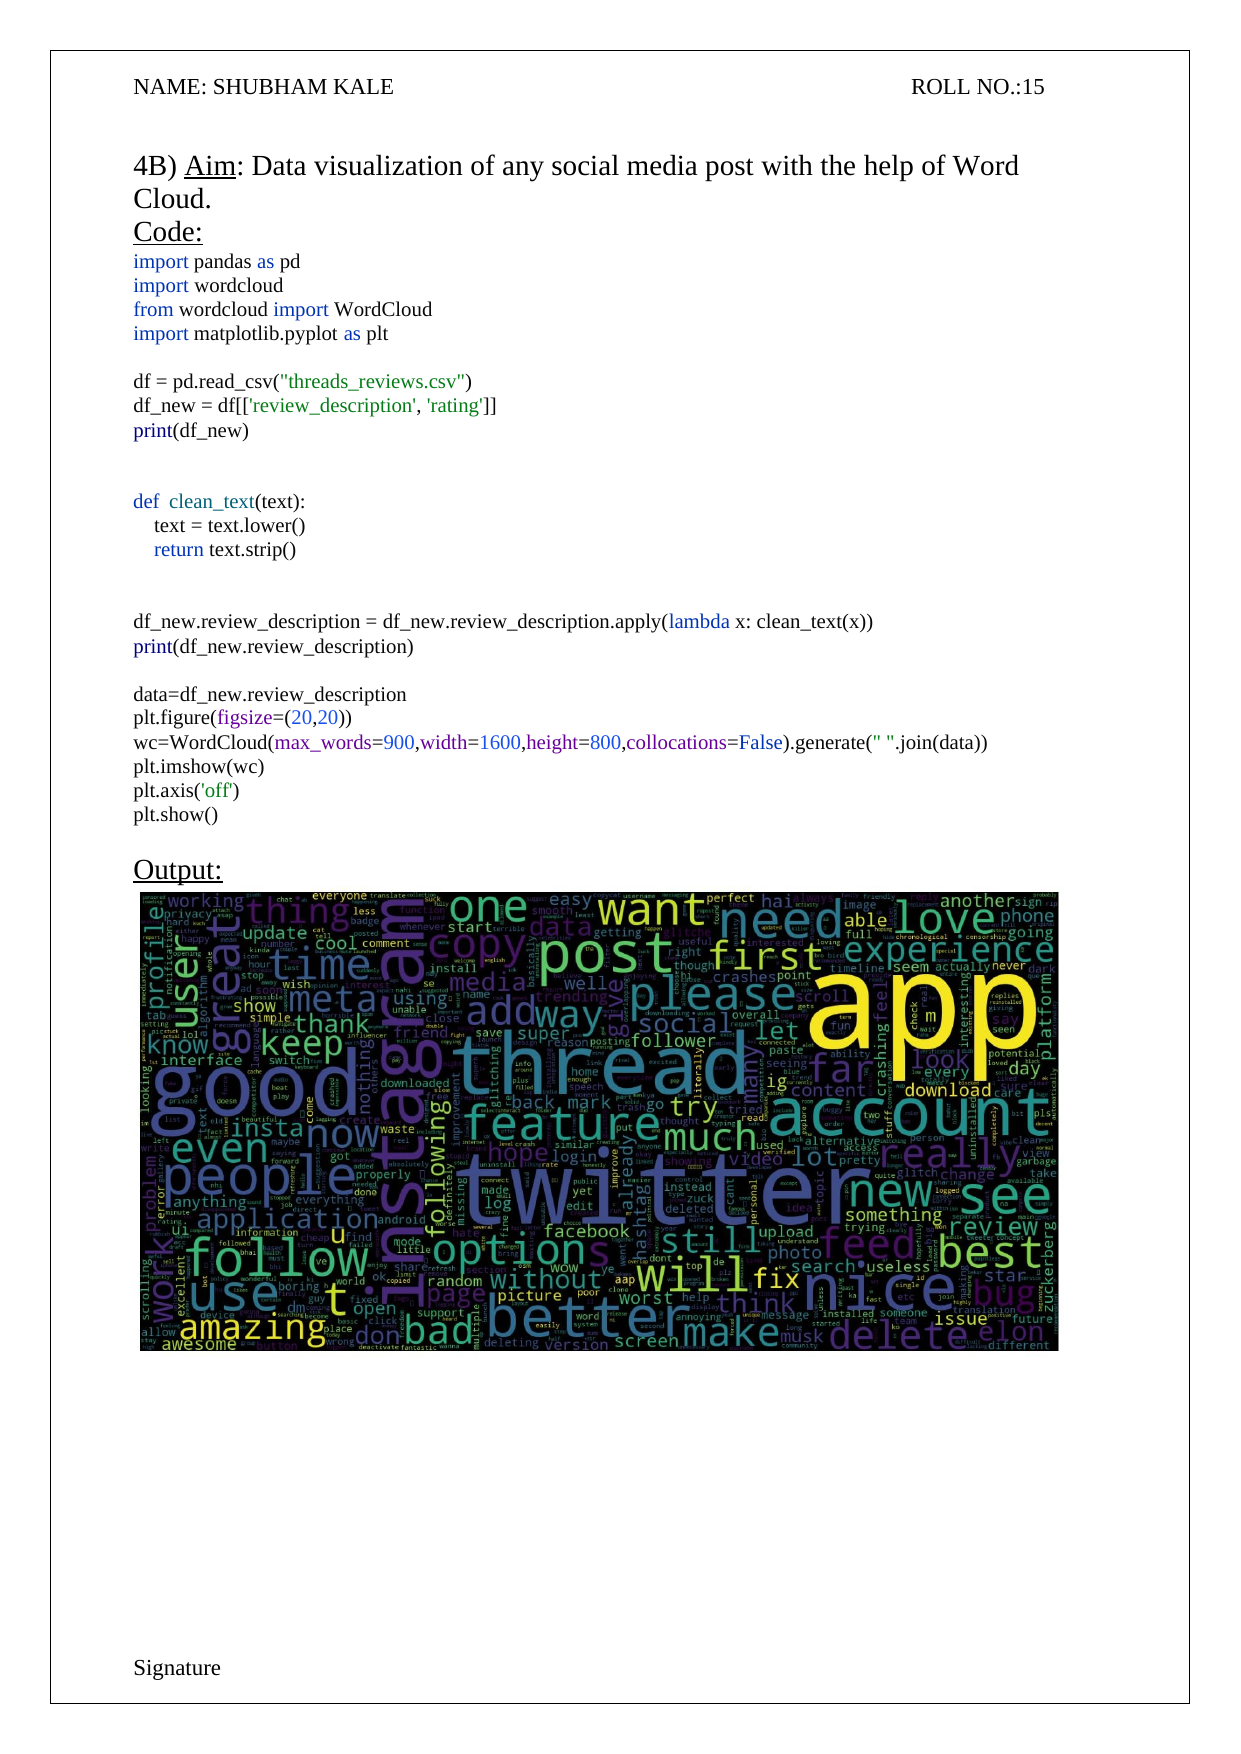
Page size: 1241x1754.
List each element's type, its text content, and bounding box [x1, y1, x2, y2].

text df = pd.read_csv("threads_reviews.csv") df_new = df[['review_description', 'rating']] print(df_new) [133, 369, 498, 442]
text data=df_new.review_description plt.figure(figsize=(20,20)) [133, 682, 408, 729]
text wc=WordCloud(max_words=900,width=1600,height=800,collocations=False).generate(" ".join(data)) plt.imshow(wc) [133, 729, 989, 778]
picture [249, 496, 253, 507]
picture [202, 498, 209, 506]
text 4B) Aim: Data visualization of any social media post with the help of Word Cloud. [133, 148, 1043, 215]
text def clean_text(text): text = text.lower() return text.strip() [133, 489, 305, 561]
text import pandas as pd import wordcloud [133, 249, 302, 297]
text plt.axis('off') plt.show() [133, 778, 241, 826]
subtitle Output: [133, 852, 1151, 886]
text df_new.review_description = df_new.review_description.apply(lambda x: clean_text(x)) print(df_new.review_description) [133, 609, 875, 658]
subtitle Code: [133, 215, 1151, 248]
text from wordcloud import WordCloud import matplotlib.pyplot as plt [133, 297, 434, 345]
picture [132, 886, 1064, 1357]
